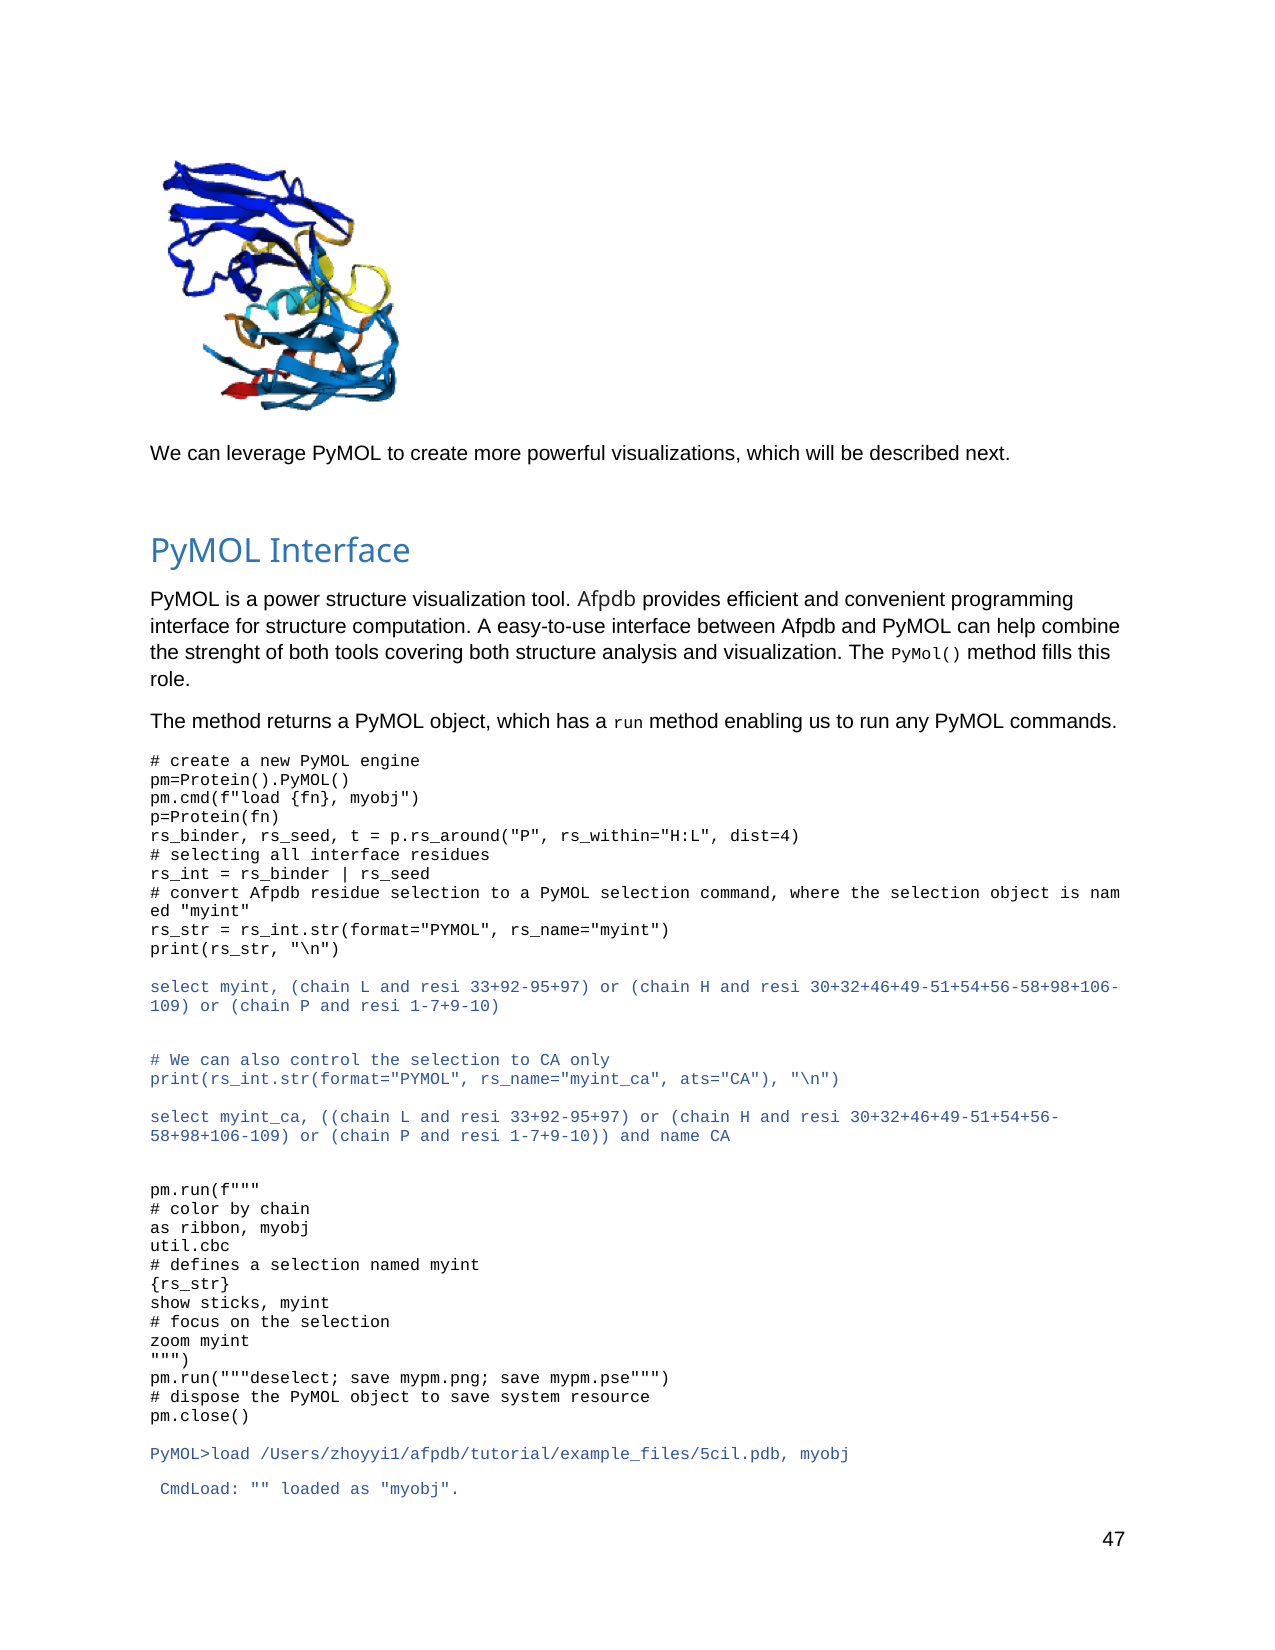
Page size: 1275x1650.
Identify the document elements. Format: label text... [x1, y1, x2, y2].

text select myint, (chain L and resi 33+92-95+97) or (chain H and resi 30+32+46+49-51+54+56-58+98+106-109) or (chain P and resi 1-7+9-10) [150, 978, 1125, 1016]
text # We can also control the selection to CA only print(rs_int.str(format="PYMOL", rs_name="myint_ca", ats="CA"), "\n") select myint_ca, ((chain L and resi 33+92-95+97) or (chain H and resi 30+32+46+49-51+54+56-58+98+106-109) or (chain P and resi 1-7+9-10)) and name CA [150, 1033, 1125, 1146]
text pm.run(f""" # color by chain as ribbon, myobj util.cbc # defines a selection named myint {rs_str} show sticks, myint # focus on the selection zoom myint """) pm.run("""deselect; save mypm.png; save mypm.pse""") # dispose the PyMOL object to save system resource pm.close() [150, 1181, 1125, 1427]
text The method returns a PyMOL object, which has a run method enabling us to run any PyMOL commands. [150, 709, 1125, 734]
text We can leverage PyMOL to create more powerful visualizations, which will be described next. [150, 440, 1125, 464]
text PyMOL is a power structure visualization tool. Afpdb provides efficient and convenient programming interface for structure computation. A easy-to-use interface between Afpdb and PyMOL can help combine the strenght of both tools covering both structure analysis and visualization. The PyMol() method fills this role. [150, 584, 1125, 691]
text CmdLoad: "" loaded as "myobj". [150, 1481, 1125, 1500]
text PyMOL>load /Users/zhoyyi1/afpdb/tutorial/example_files/5cil.pdb, myobj [150, 1445, 1125, 1464]
subtitle PyMOL Interface [150, 527, 1125, 572]
text # create a new PyMOL engine pm=Protein().PyMOL() pm.cmd(f"load {fn}, myobj") p=Protein(fn) rs_binder, rs_seed, t = p.rs_around("P", rs_within="H:L", dist=4) # selecting all interface residues rs_int = rs_binder | rs_seed # convert Afpdb residue selection to a PyMOL selection command, where the selection object is named "myint" rs_str = rs_int.str(format="PYMOL", rs_name="myint") print(rs_str, "\n") [150, 752, 1125, 978]
picture [150, 150, 403, 422]
